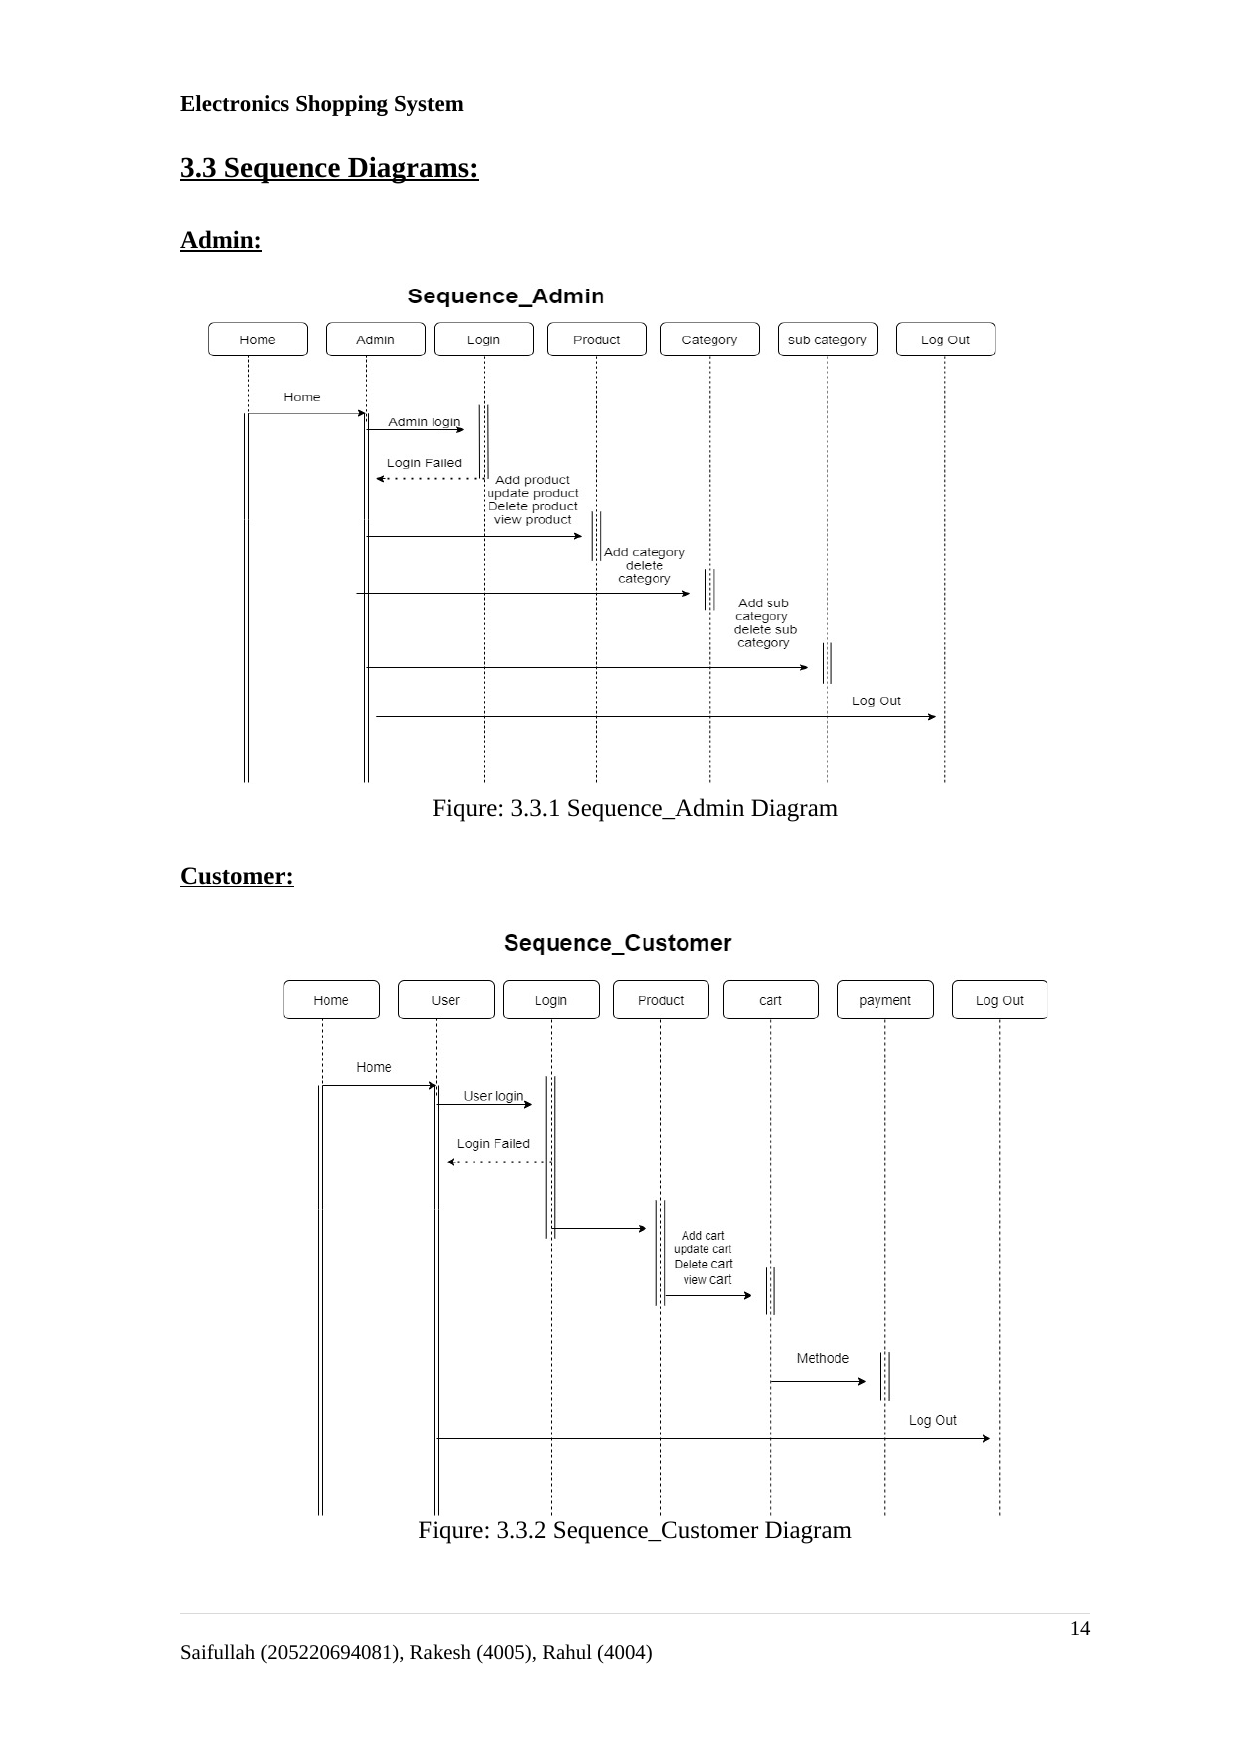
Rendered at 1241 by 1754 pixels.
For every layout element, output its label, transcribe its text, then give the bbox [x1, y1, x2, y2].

picture [283, 913, 1048, 1517]
text 3.3 Sequence Diagrams: [180, 150, 1090, 183]
text Admin: [180, 225, 1090, 254]
text Fiqure: 3.3.1 Sequence_Admin Diagram [180, 793, 1090, 822]
text Fiqure: 3.3.2 Sequence_Customer Diagram [180, 1515, 1090, 1543]
text Customer: [180, 861, 1090, 890]
picture [208, 263, 996, 784]
